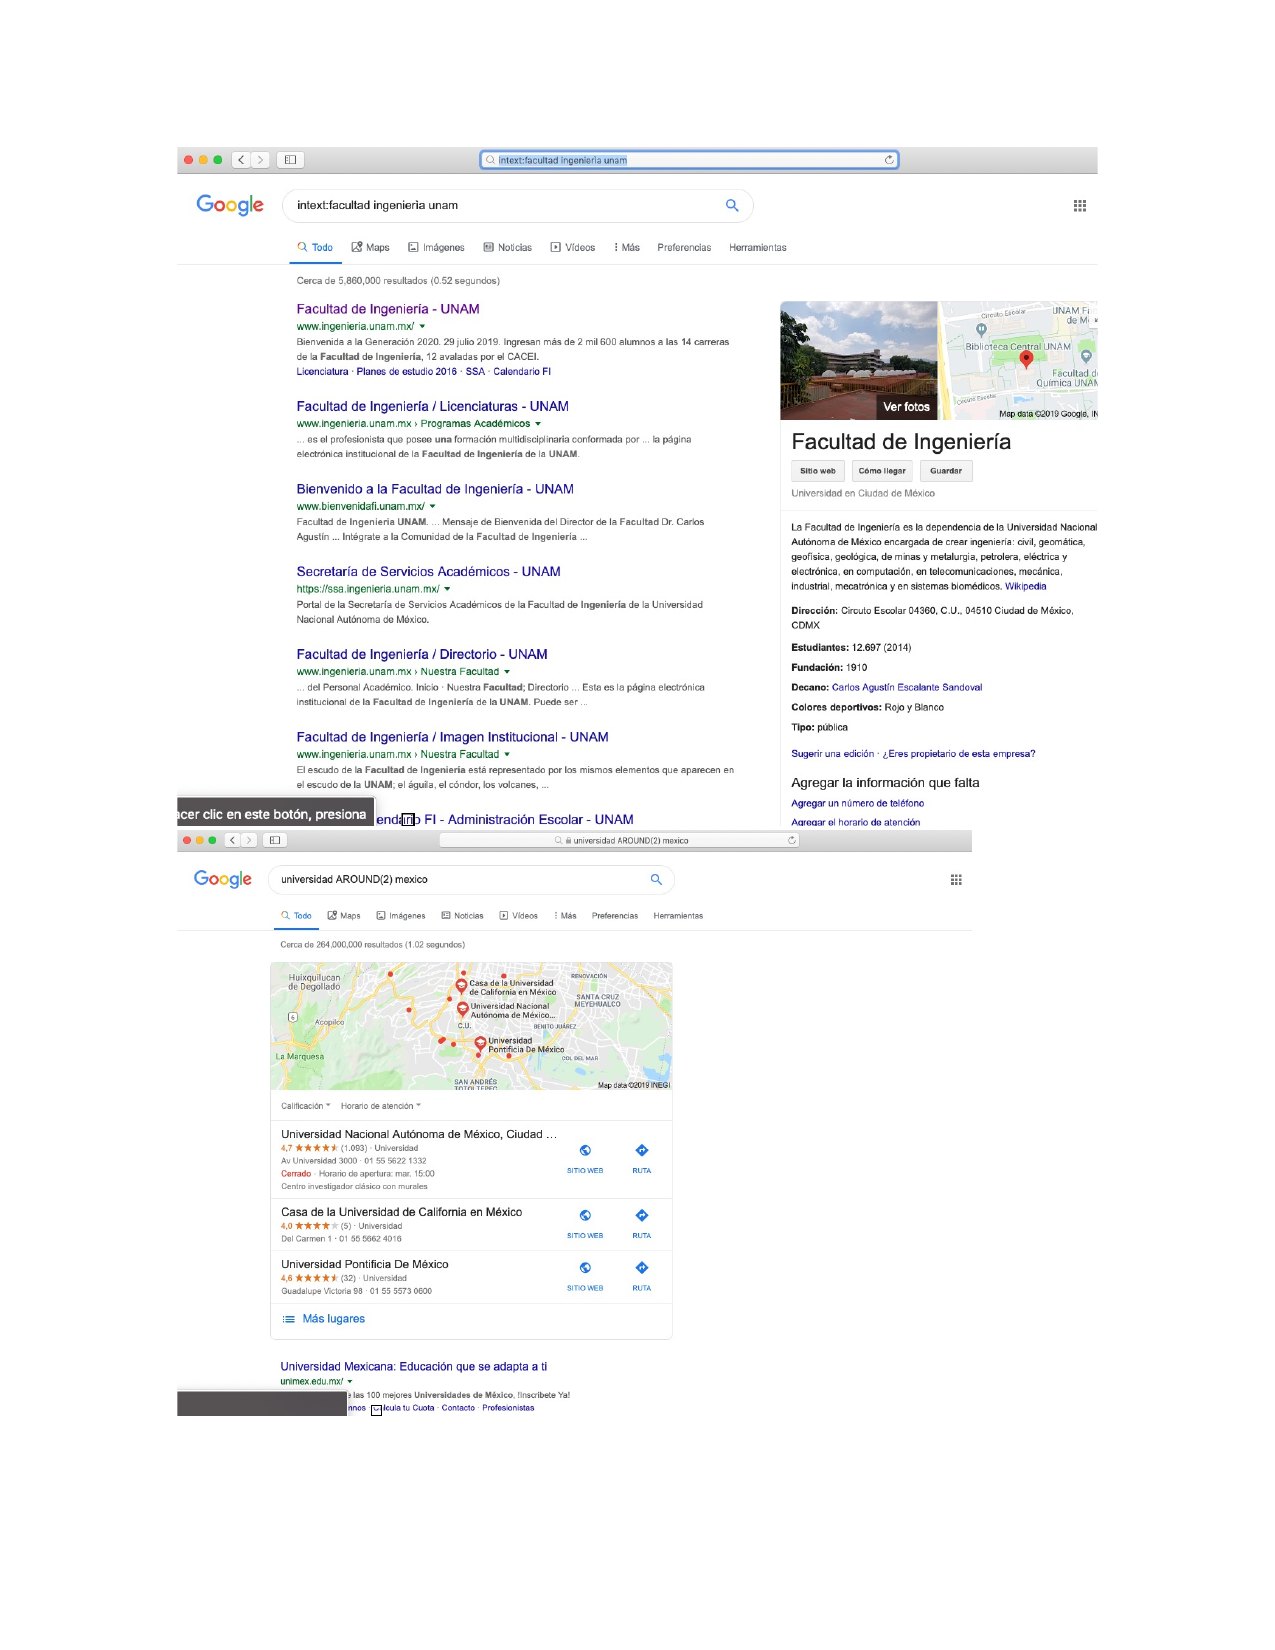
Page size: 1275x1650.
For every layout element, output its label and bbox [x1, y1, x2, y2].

picture [177, 147, 1098, 826]
picture [177, 830, 972, 1416]
